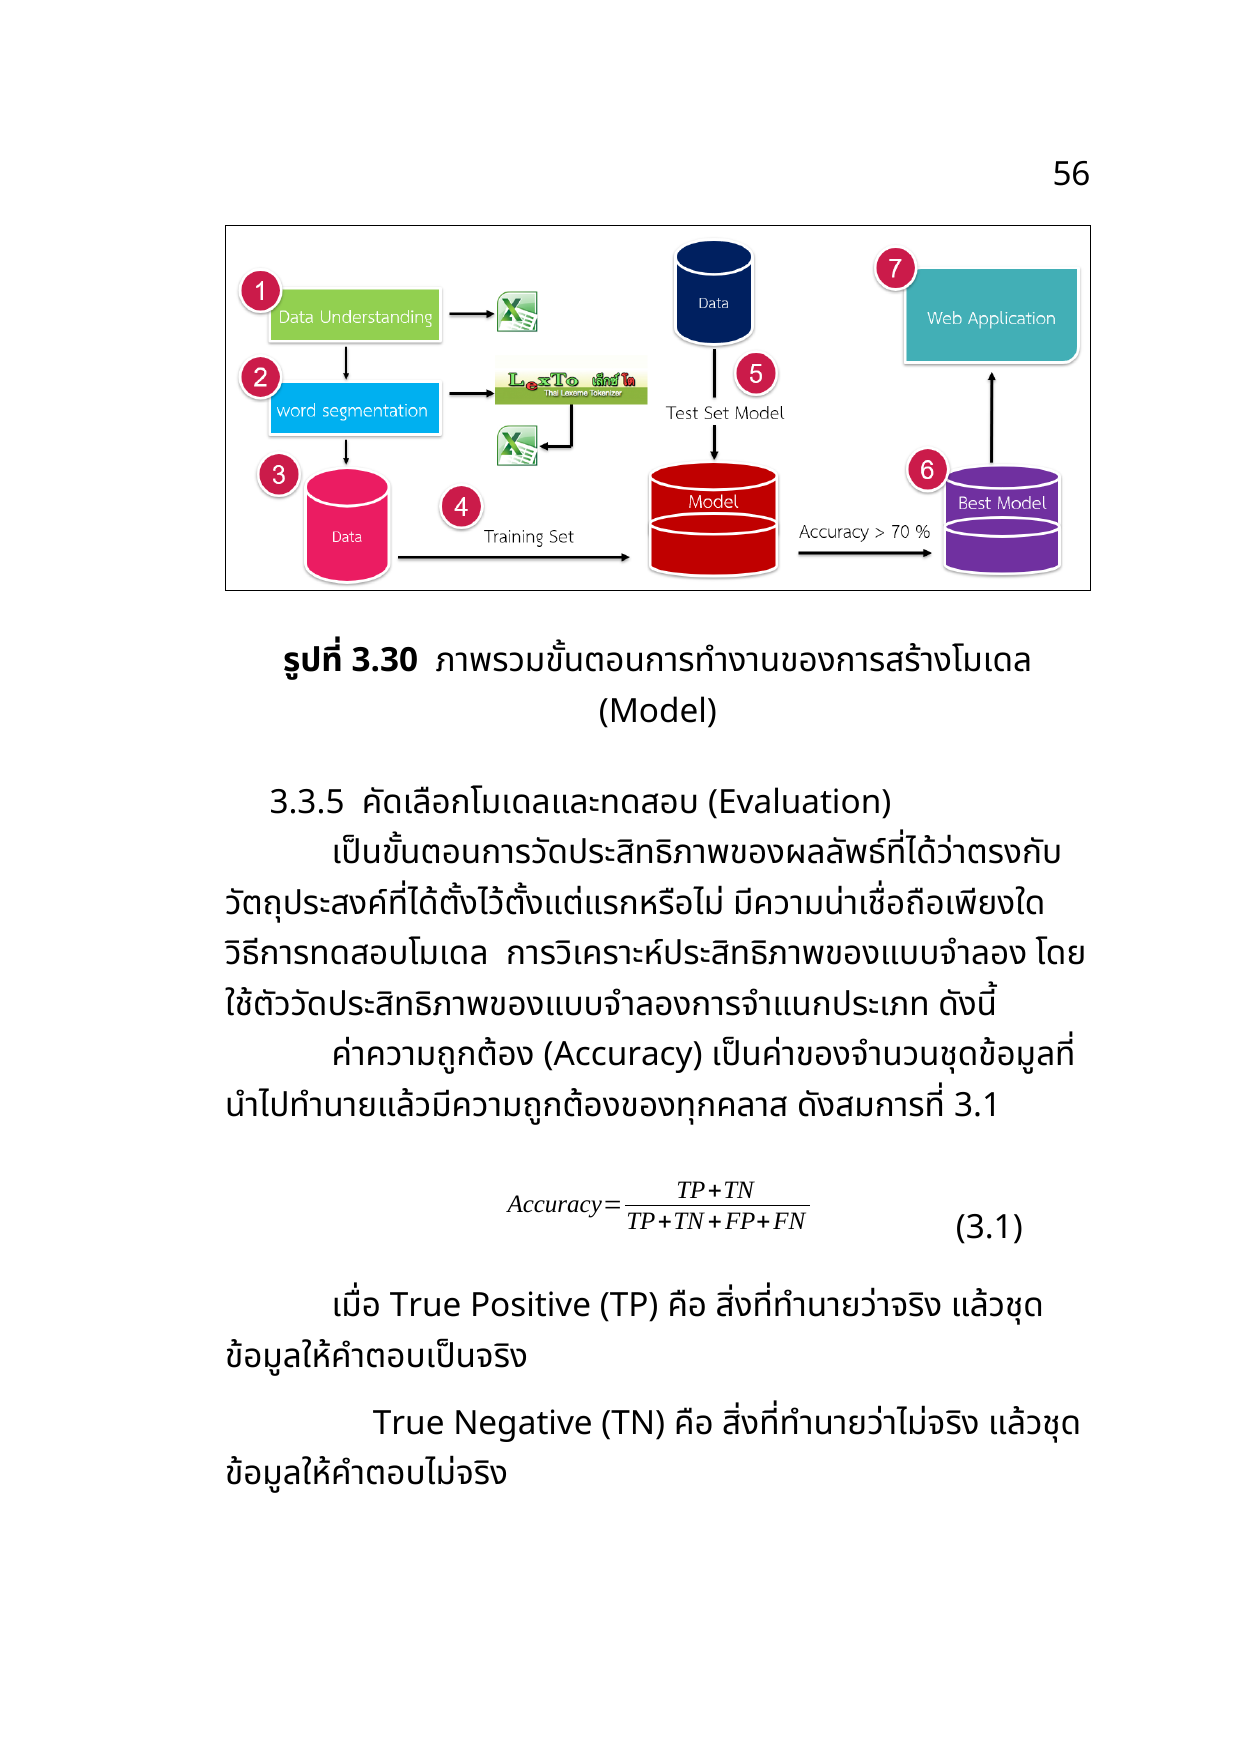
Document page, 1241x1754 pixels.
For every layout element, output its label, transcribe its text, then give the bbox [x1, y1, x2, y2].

text รูปที่ 3.30 ภาพรวมขั้นตอนการทำงานของการสร้างโมเดล (Model) [225, 636, 1090, 732]
text 3.3.5 คัดเลือกโมเดลและทดสอบ (Evaluation) [225, 778, 1090, 828]
picture [226, 226, 1090, 590]
text เป็นขั้นตอนการวัดประสิทธิภาพของผลลัพธ์ที่ได้ว่าตรงกับวัตถุประสงค์ที่ได้ตั้งไว้ตั้งแต่แรกหรือไม่ มีความน่าเชื่อถือเพียงใด วิธีการทดสอบโมเดล การวิเคราะห์ประสิทธิภาพของแบบจำลอง โดยใช้ตัววัดประสิทธิภาพของแบบจำลองการจำแนกประเภท ดังนี้ [225, 828, 1090, 1030]
text ค่าความถูกต้อง (Accuracy) เป็นค่าของจำนวนชุดข้อมูลที่นำไปทำนายแล้วมีความถูกต้องของทุกคลาส ดังสมการที่ 3.1 [225, 1030, 1090, 1131]
text เมื่อ True Positive (TP) คือ สิ่งที่ทำนายว่าจริง แล้วชุดข้อมูลให้คำตอบเป็นจริง [225, 1281, 1090, 1382]
text True Negative (TN) คือ สิ่งที่ทำนายว่าไม่จริง แล้วชุดข้อมูลให้คำตอบไม่จริง [225, 1399, 1090, 1500]
